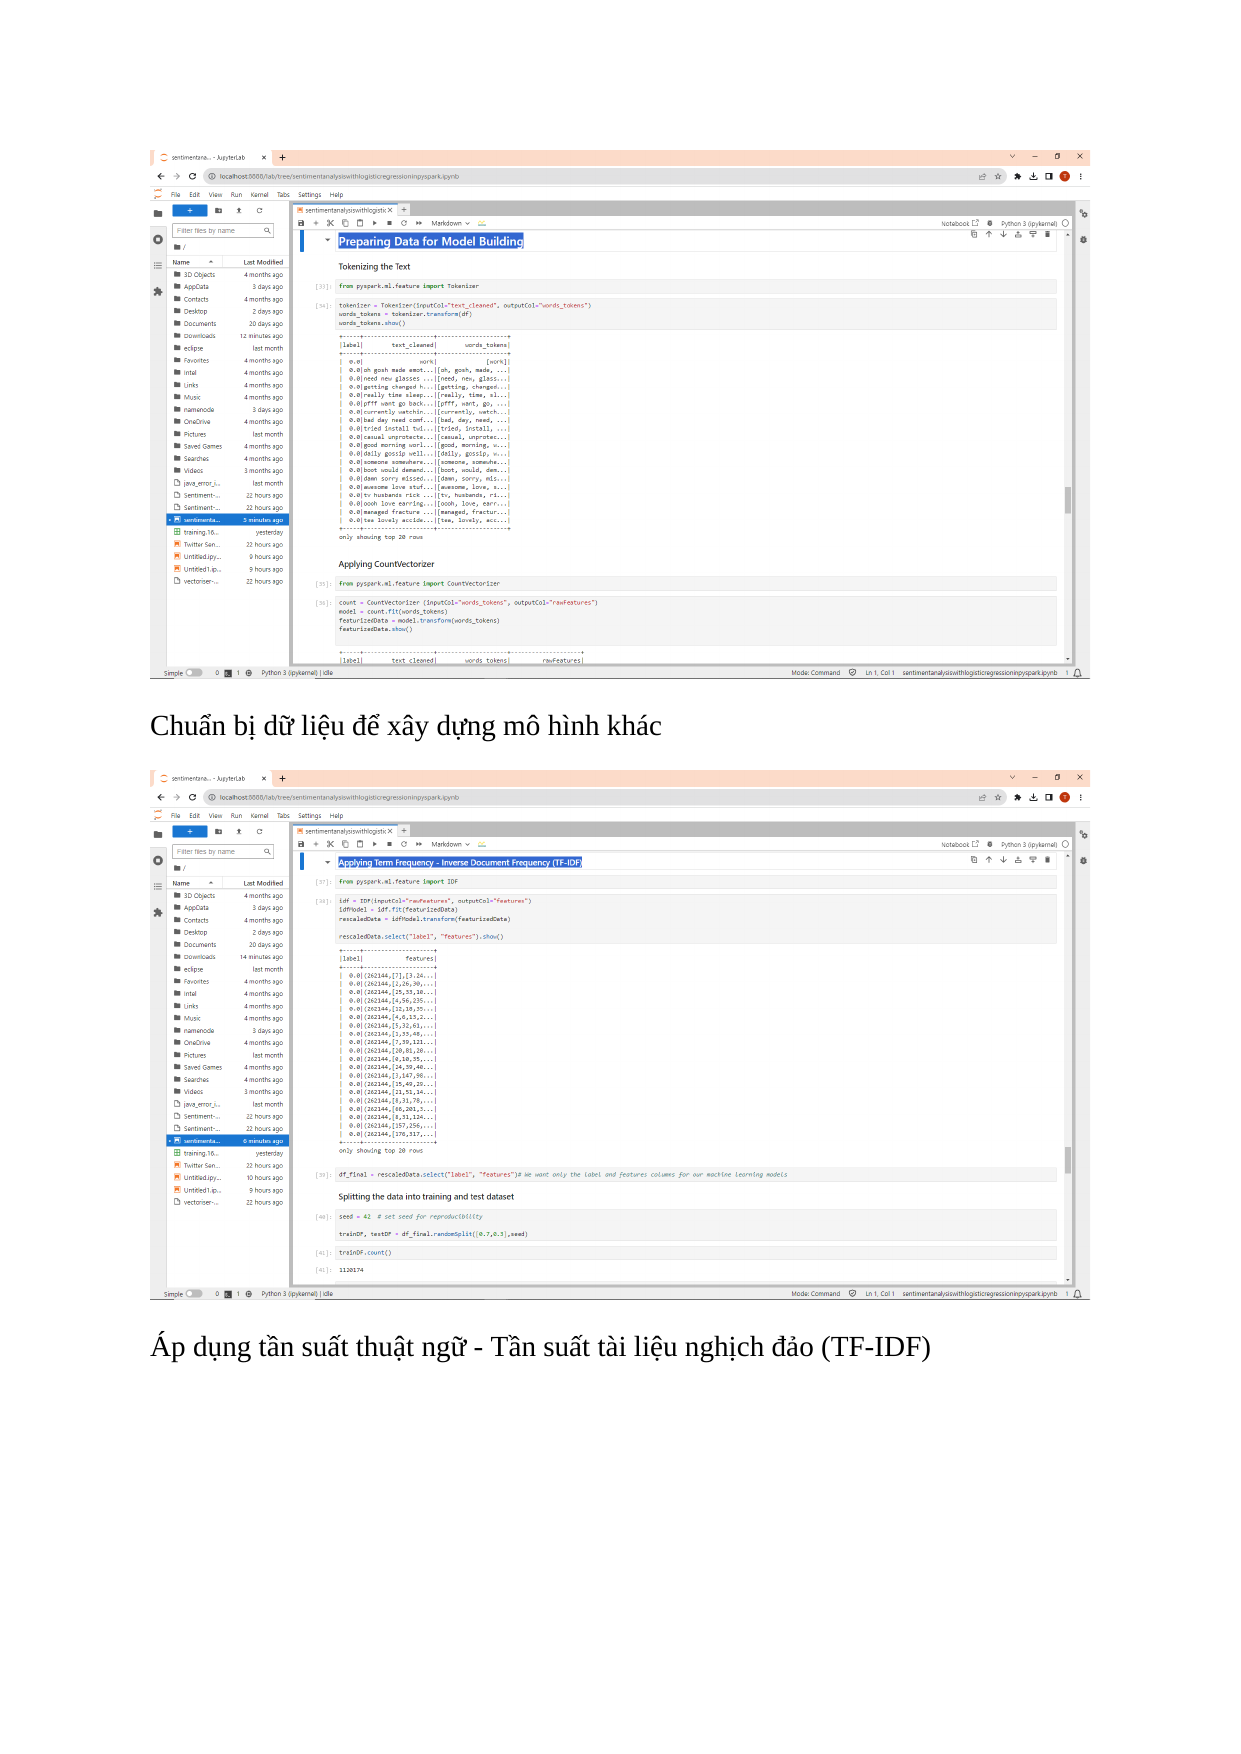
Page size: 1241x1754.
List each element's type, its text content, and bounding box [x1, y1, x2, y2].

text Chuẩn bị dữ liệu để xây dựng mô hình khác [150, 708, 1090, 742]
picture [150, 770, 1091, 1300]
text Áp dụng tần suất thuật ngữ - Tần suất tài liệu nghịch đảo (TF-IDF) [150, 1329, 1090, 1362]
picture [150, 150, 1091, 679]
